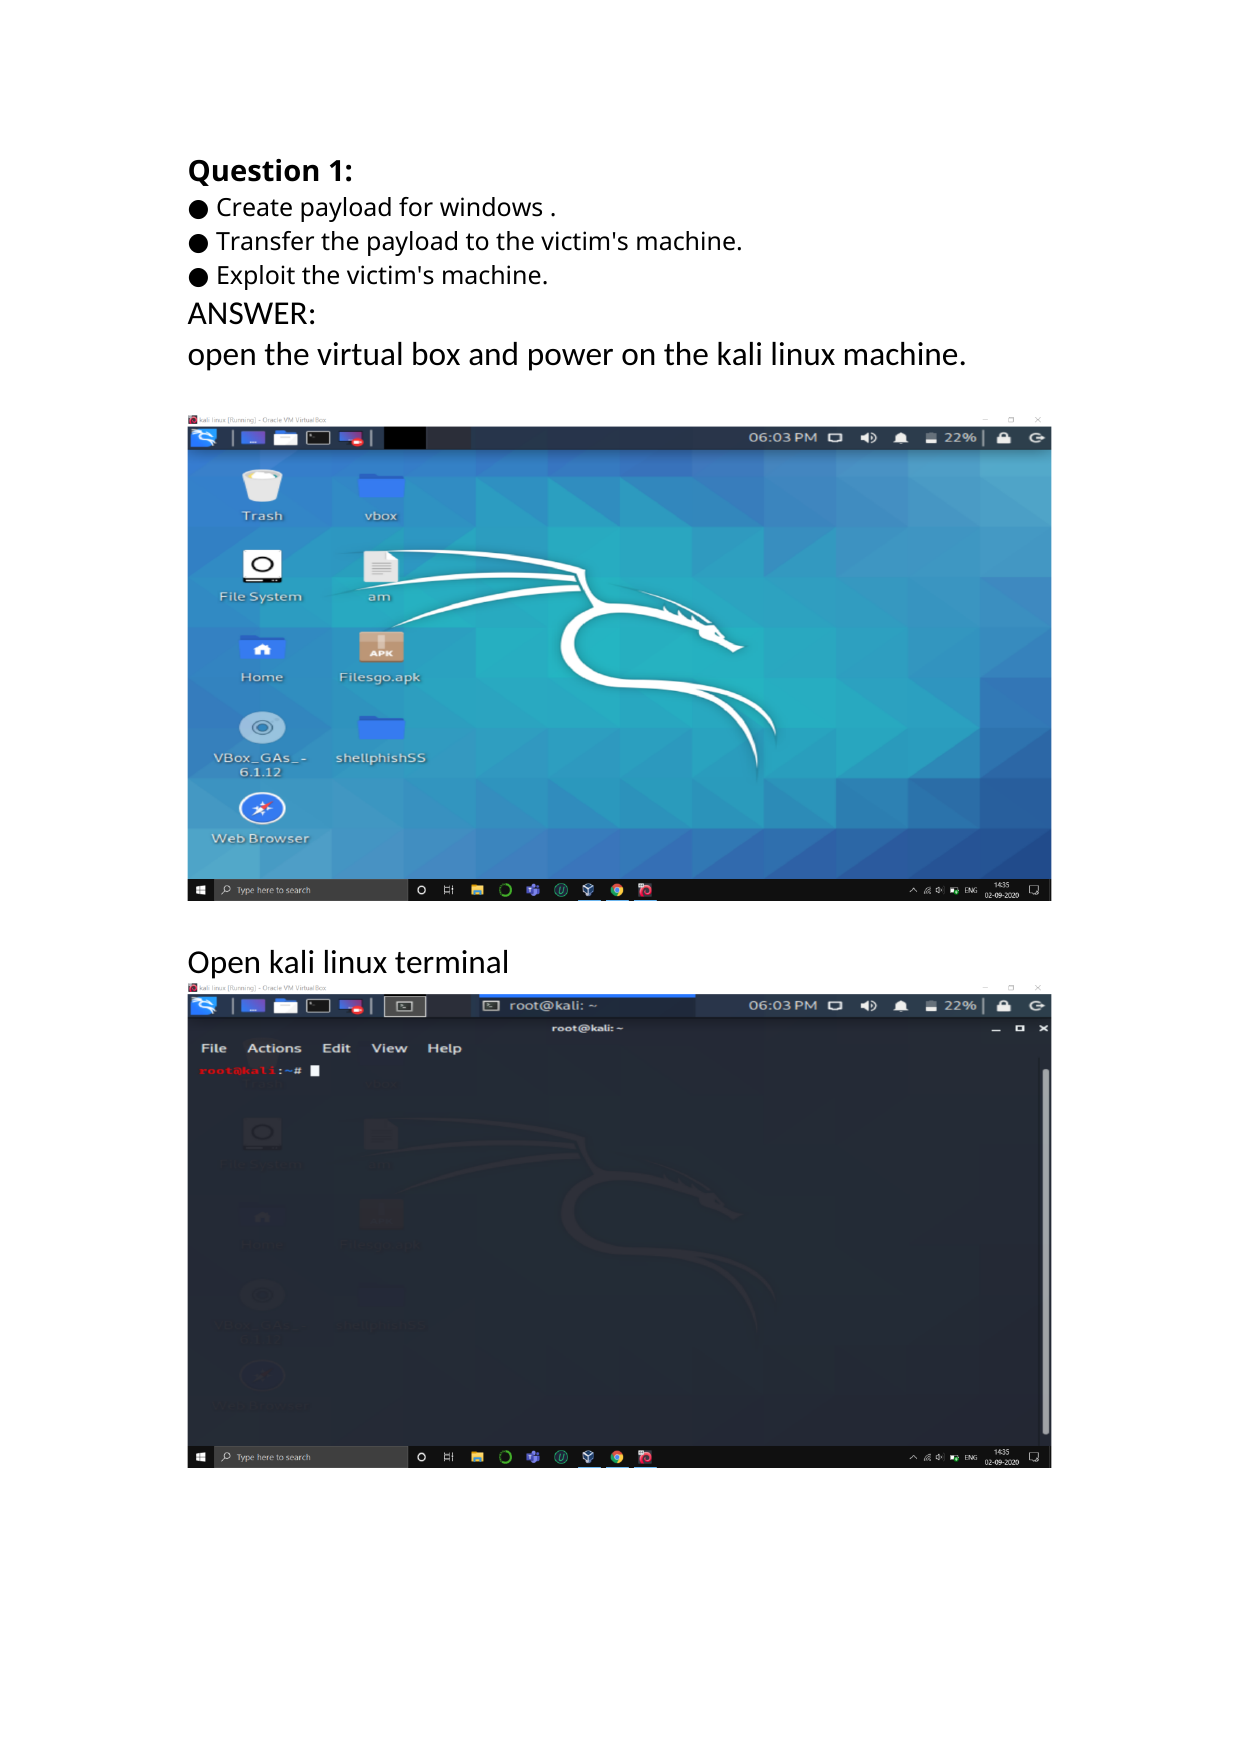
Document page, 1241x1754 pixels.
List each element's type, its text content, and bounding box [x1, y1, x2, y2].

picture [187, 414, 1052, 901]
text ANSWER: [187, 292, 1053, 333]
text ● Exploit the victim's machine. [187, 258, 1053, 292]
picture [187, 981, 1052, 1468]
text ● Transfer the payload to the victim's machine. [187, 224, 1053, 258]
text open the virtual box and power on the kali linux machine. [187, 333, 1053, 373]
text Question 1: [187, 150, 1053, 190]
text ● Create payload for windows . [187, 190, 1053, 224]
